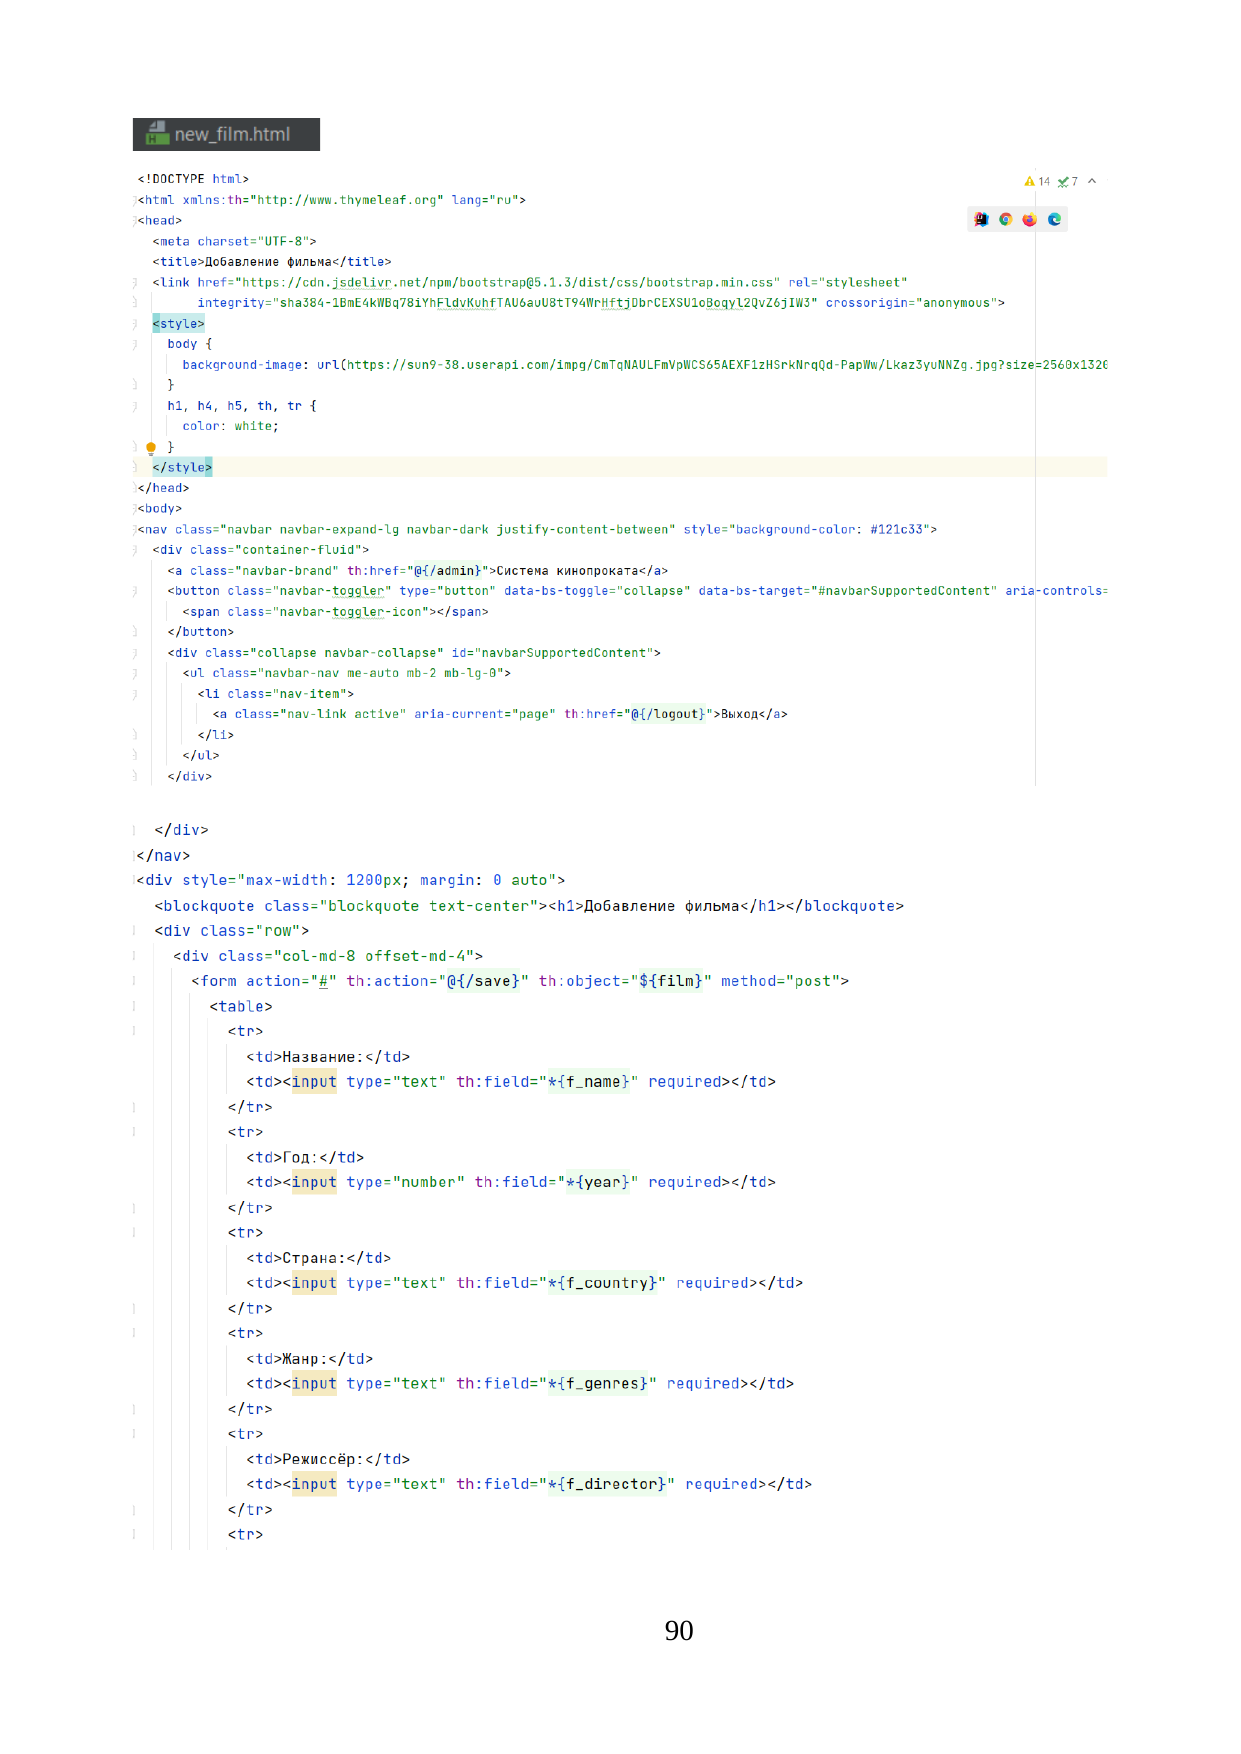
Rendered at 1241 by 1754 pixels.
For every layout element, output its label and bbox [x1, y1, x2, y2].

picture [132, 118, 321, 151]
picture [132, 818, 1108, 1550]
picture [132, 168, 1108, 786]
